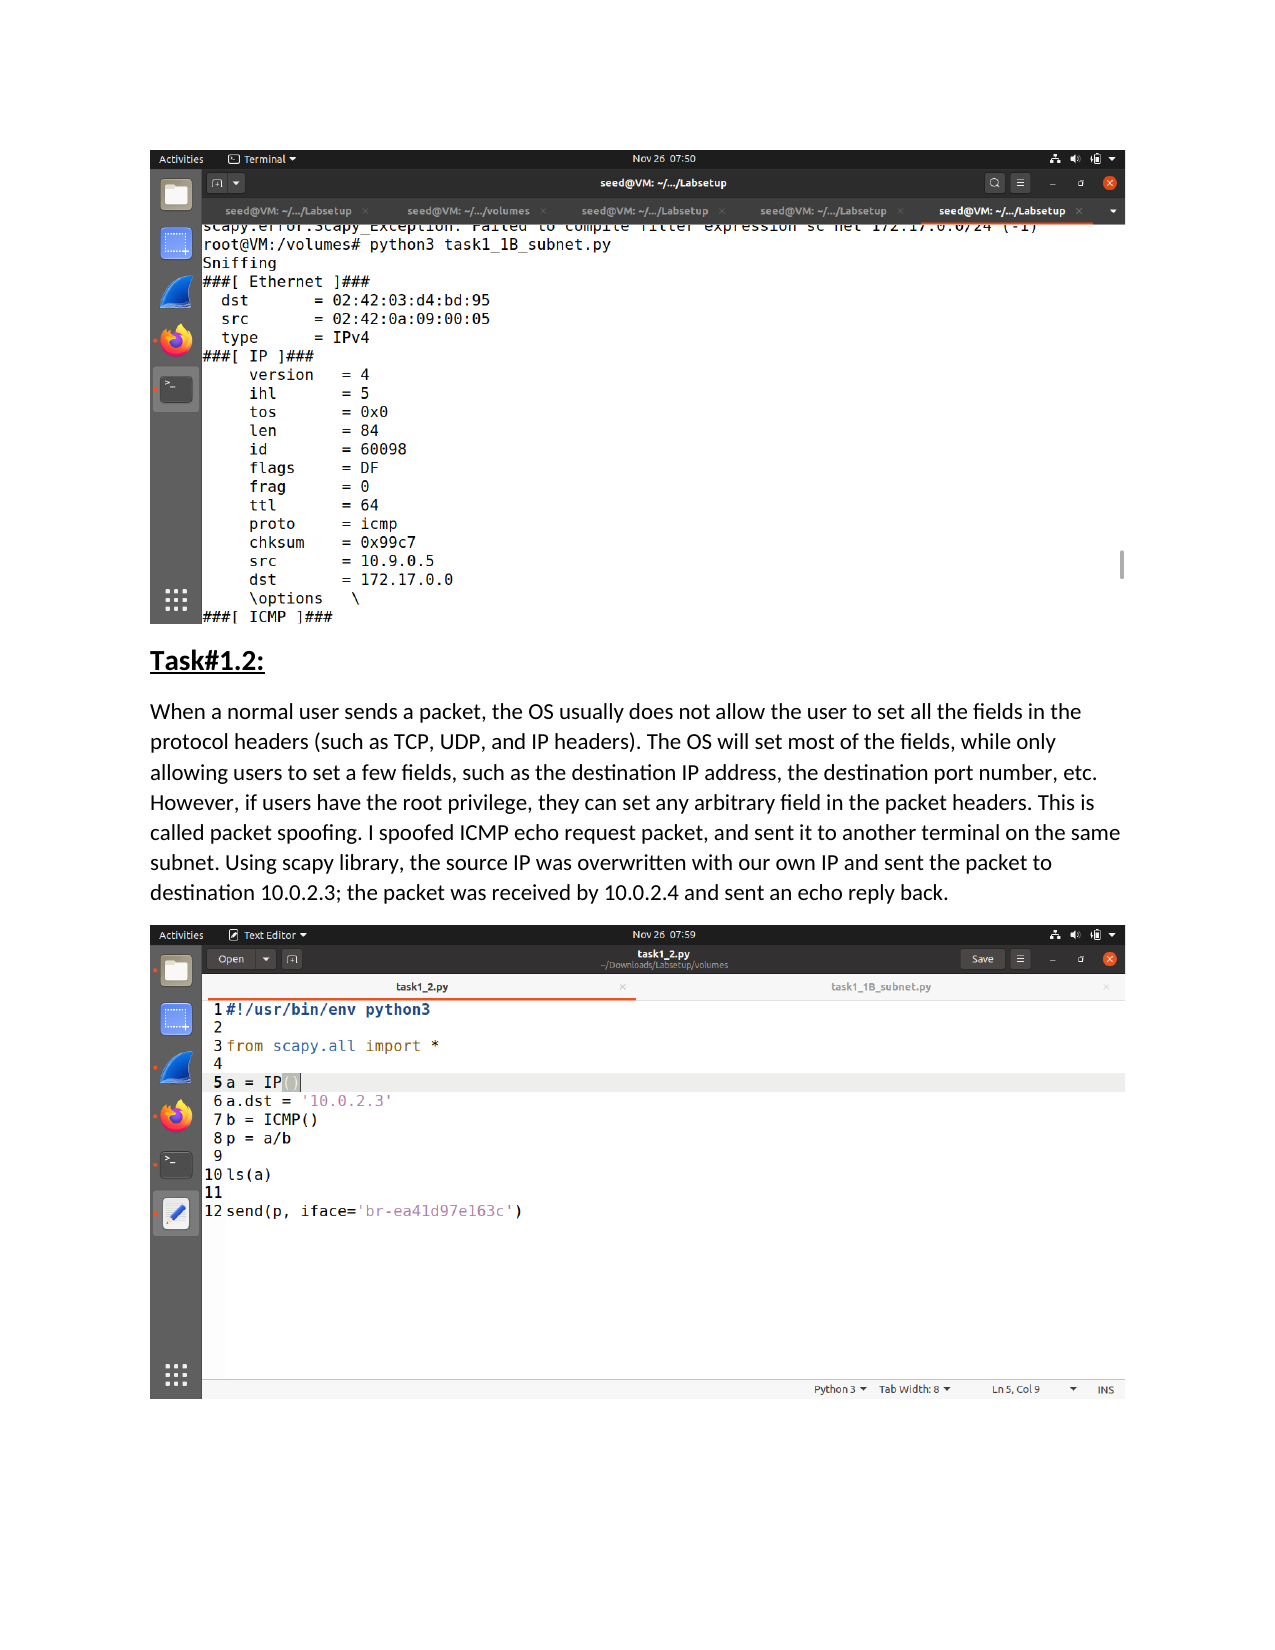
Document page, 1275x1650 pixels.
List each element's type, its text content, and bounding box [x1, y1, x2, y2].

text When a normal user sends a packet, the OS usually does not allow the user to set all the fields in the protocol headers (such as TCP, UDP, and IP headers). The OS will set most of the fields, while only allowing users to set a few fields, such as the destination IP address, the destination port number, etc. However, if users have the root privilege, they can set any arbitrary field in the packet headers. This is called packet spoofing. I spoofed ICMP echo request packet, and sent it to another terminal on the same subnet. Using scapy library, the source IP was overwritten with our own IP and sent the packet to destination 10.0.2.3; the packet was received by 10.0.2.4 and sent an echo reply back. [150, 697, 1125, 906]
picture [150, 150, 1125, 624]
picture [150, 925, 1125, 1399]
text Task#1.2: [150, 642, 1125, 678]
